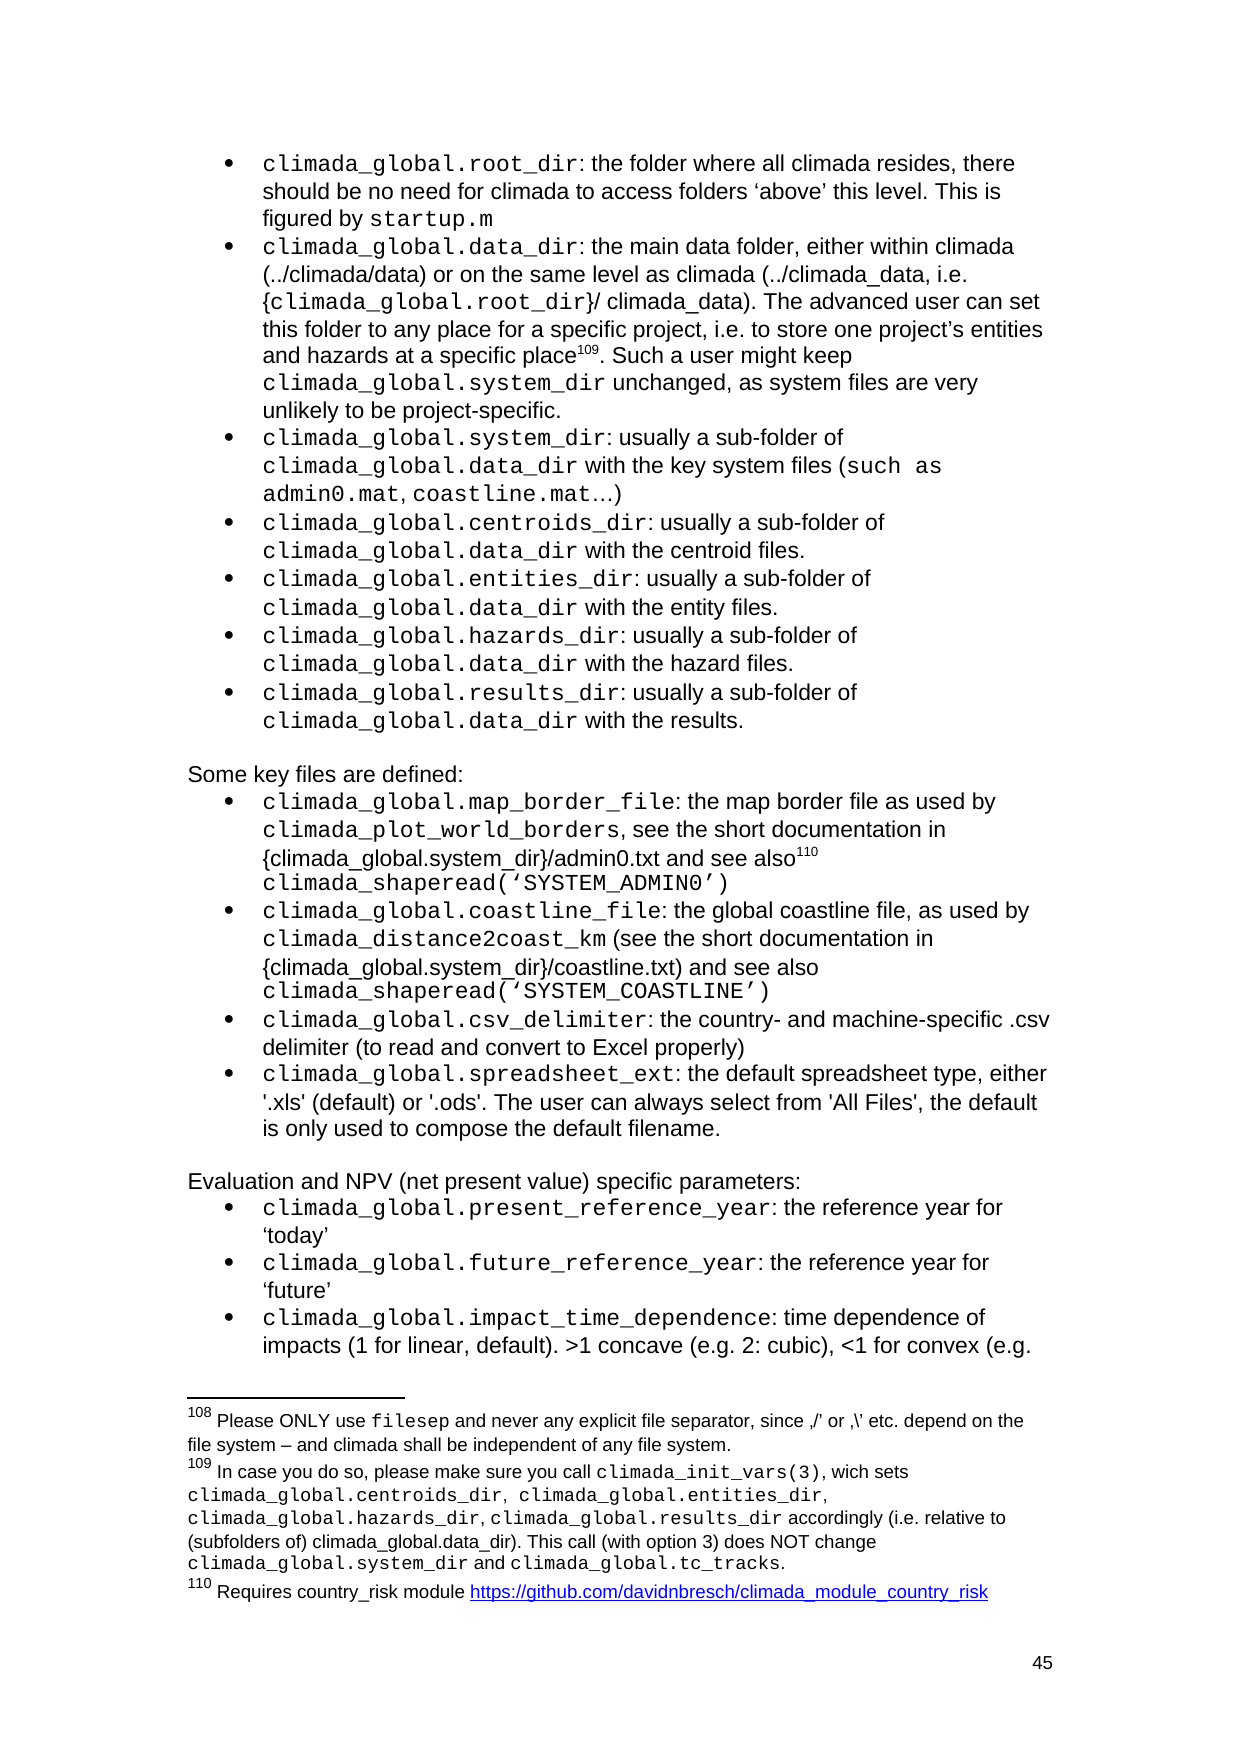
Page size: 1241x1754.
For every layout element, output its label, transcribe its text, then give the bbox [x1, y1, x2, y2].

text Some key files are defined: [187, 761, 1053, 788]
list climada_global.entities_dir: usually a sub-folder of climada_global.data_dir with the entity files. [225, 565, 1053, 622]
list climada_global.coastline_file: the global coastline file, as used by climada_distance2coast_km (see the short documentation in {climada_global.system_dir}/coastline.txt) and see also climada_shaperead(‘SYSTEM_COASTLINE’) [225, 897, 1053, 1006]
list climada_global.spreadsheet_ext: the default spreadsheet type, either '.xls' (default) or '.ods'. The user can always select from 'All Files', the default is only used to compose the default filename. [225, 1060, 1053, 1141]
list climada_global.centroids_dir: usually a sub-folder of climada_global.data_dir with the centroid files. [225, 508, 1053, 565]
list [225, 1303, 1053, 1358]
list climada_global.map_border_file: the map border file as used by climada_plot_world_borders, see the short documentation in {climada_global.system_dir}/admin0.txt and see also climada_shaperead(‘SYSTEM_ADMIN0’) [225, 788, 1053, 897]
list climada_global.data_dir: the main data folder, either within climada (../climada/data) or on the same level as climada (../climada_data, i.e. {climada_global.root_dir}/ climada_data). The advanced user can set this folder to any place for a specific project, i.e. to store one project’s entities and hazards at a specific place. Such a user might keep climada_global.system_dir unchanged, as system files are very unlikely to be project-specific. [225, 233, 1053, 423]
list climada_global.future_reference_year: the reference year for ‘future’ [225, 1249, 1053, 1303]
list climada_global.hazards_dir: usually a sub-folder of climada_global.data_dir with the hazard files. [225, 622, 1053, 678]
list climada_global.present_reference_year: the reference year for ‘today’ [225, 1194, 1053, 1249]
list climada_global.system_dir: usually a sub-folder of climada_global.data_dir with the key system files (such as admin0.mat, coastline.mat…) [225, 423, 1053, 508]
list climada_global.csv_delimiter: the country- and machine-specific .csv delimiter (to read and convert to Excel properly) [225, 1006, 1053, 1060]
list climada_global.root_dir: the folder where all climada resides, there should be no need for climada to access folders ‘above’ this level. This is figured by startup.m [225, 150, 1053, 233]
list climada_global.results_dir: usually a sub-folder of climada_global.data_dir with the results. [225, 678, 1053, 735]
text Evaluation and NPV (net present value) specific parameters: [187, 1168, 1053, 1194]
